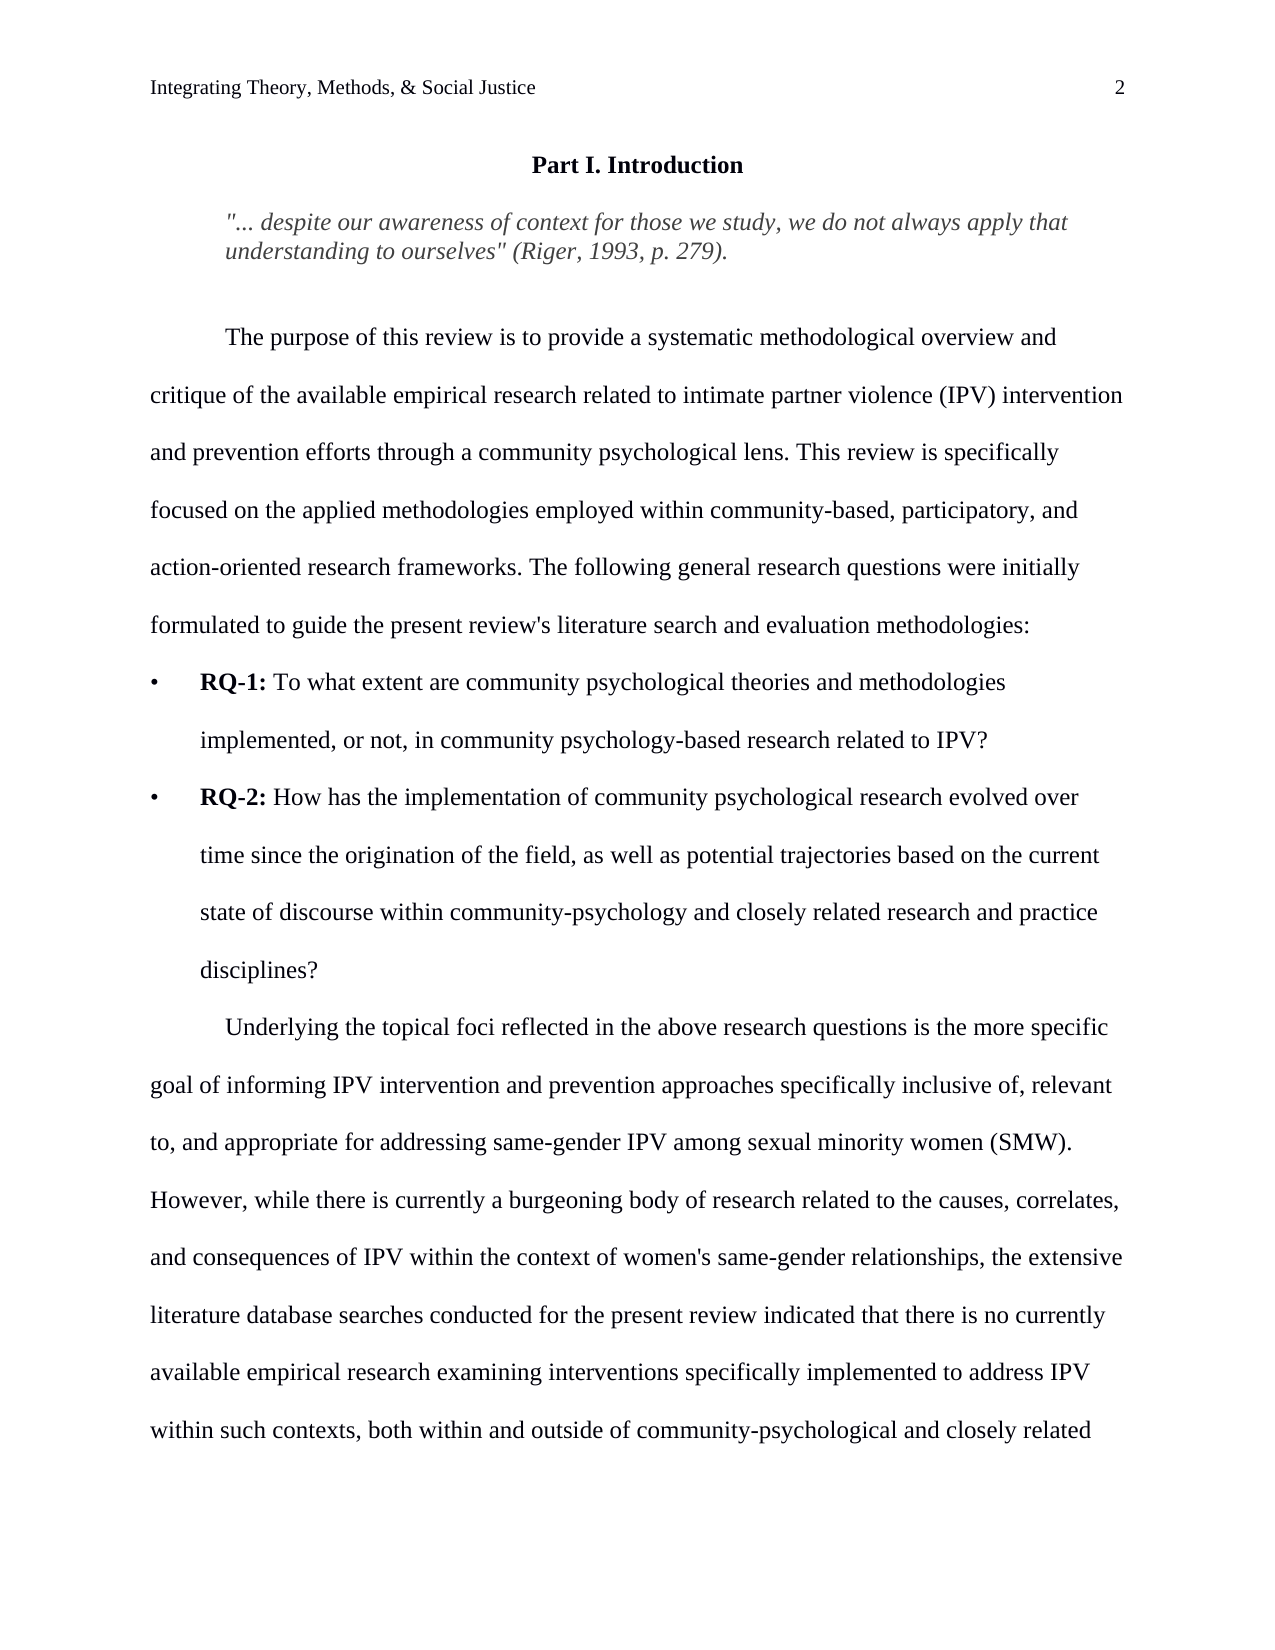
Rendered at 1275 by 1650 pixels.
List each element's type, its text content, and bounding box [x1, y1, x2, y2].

text The purpose of this review is to provide a systematic methodological overview and critique of the available empirical research related to intimate partner violence (IPV) intervention and prevention efforts through a community psychological lens. This review is specifically focused on the applied methodologies employed within community-based, participatory, and action-oriented research frameworks. The following general research questions were initially formulated to guide the present review's literature search and evaluation methodologies: [150, 322, 1125, 639]
list RQ-1: To what extent are community psychological theories and methodologies implemented, or not, in community psychology-based research related to IPV? [150, 667, 1125, 754]
text "... despite our awareness of context for those we study, we do not always apply that understanding to ourselves" (Riger, 1993, p. 279). [225, 207, 1125, 265]
list RQ-2: How has the implementation of community psychological research evolved over time since the origination of the field, as well as potential trajectories based on the current state of discourse within community-psychology and closely related research and practice disciplines? [150, 782, 1125, 984]
subtitle Part I. Introduction [150, 150, 1125, 179]
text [150, 1012, 1125, 1444]
